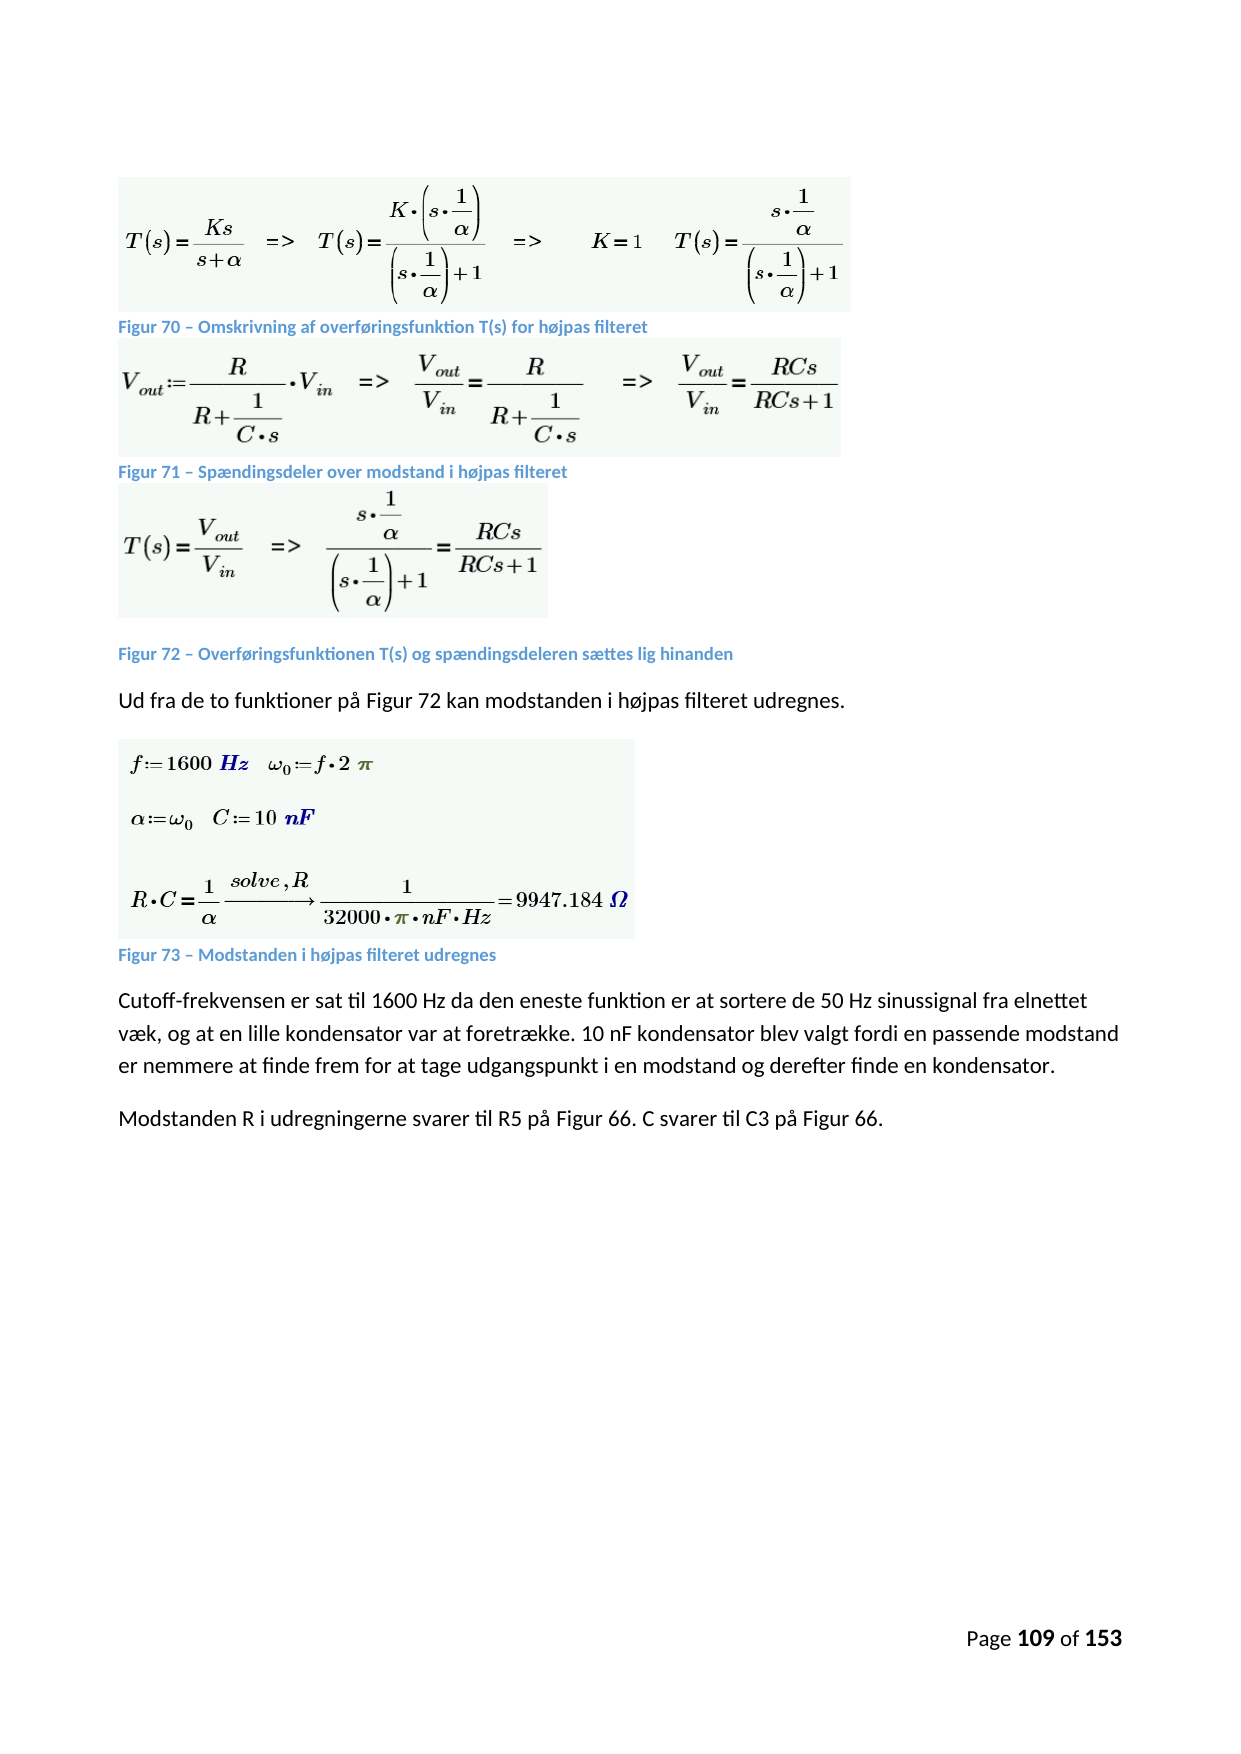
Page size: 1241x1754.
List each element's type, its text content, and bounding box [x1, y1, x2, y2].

picture [118, 177, 852, 312]
picture [118, 338, 842, 457]
text Figur 70 – Omskrivning af overføringsfunktion T(s) for højpas filteret [118, 316, 1122, 339]
text Figur 71 – Spændingsdeler over modstand i højpas filteret [118, 460, 1122, 483]
text Modstanden R i udregningerne svarer til R5 på Figur 66. C svarer til C3 på Figur 66. [118, 1104, 1122, 1132]
text Cutoff-frekvensen er sat til 1600 Hz da den eneste funktion er at sortere de 50 Hz sinussignal fra elnettet væk, og at en lille kondensator var at foretrække. 10 nF kondensator blev valgt fordi en passende modstand er nemmere at finde frem for at tage udgangspunkt i en modstand og derefter finde en kondensator. [118, 986, 1122, 1079]
picture [118, 483, 549, 618]
picture [118, 739, 635, 939]
text Figur 72 – Overføringsfunktionen T(s) og spændingsdeleren sættes lig hinanden [118, 643, 1122, 666]
text Ud fra de to funktioner på Figur 72 kan modstanden i højpas filteret udregnes. [118, 686, 1122, 714]
text Figur 73 – Modstanden i højpas filteret udregnes [118, 943, 1122, 966]
